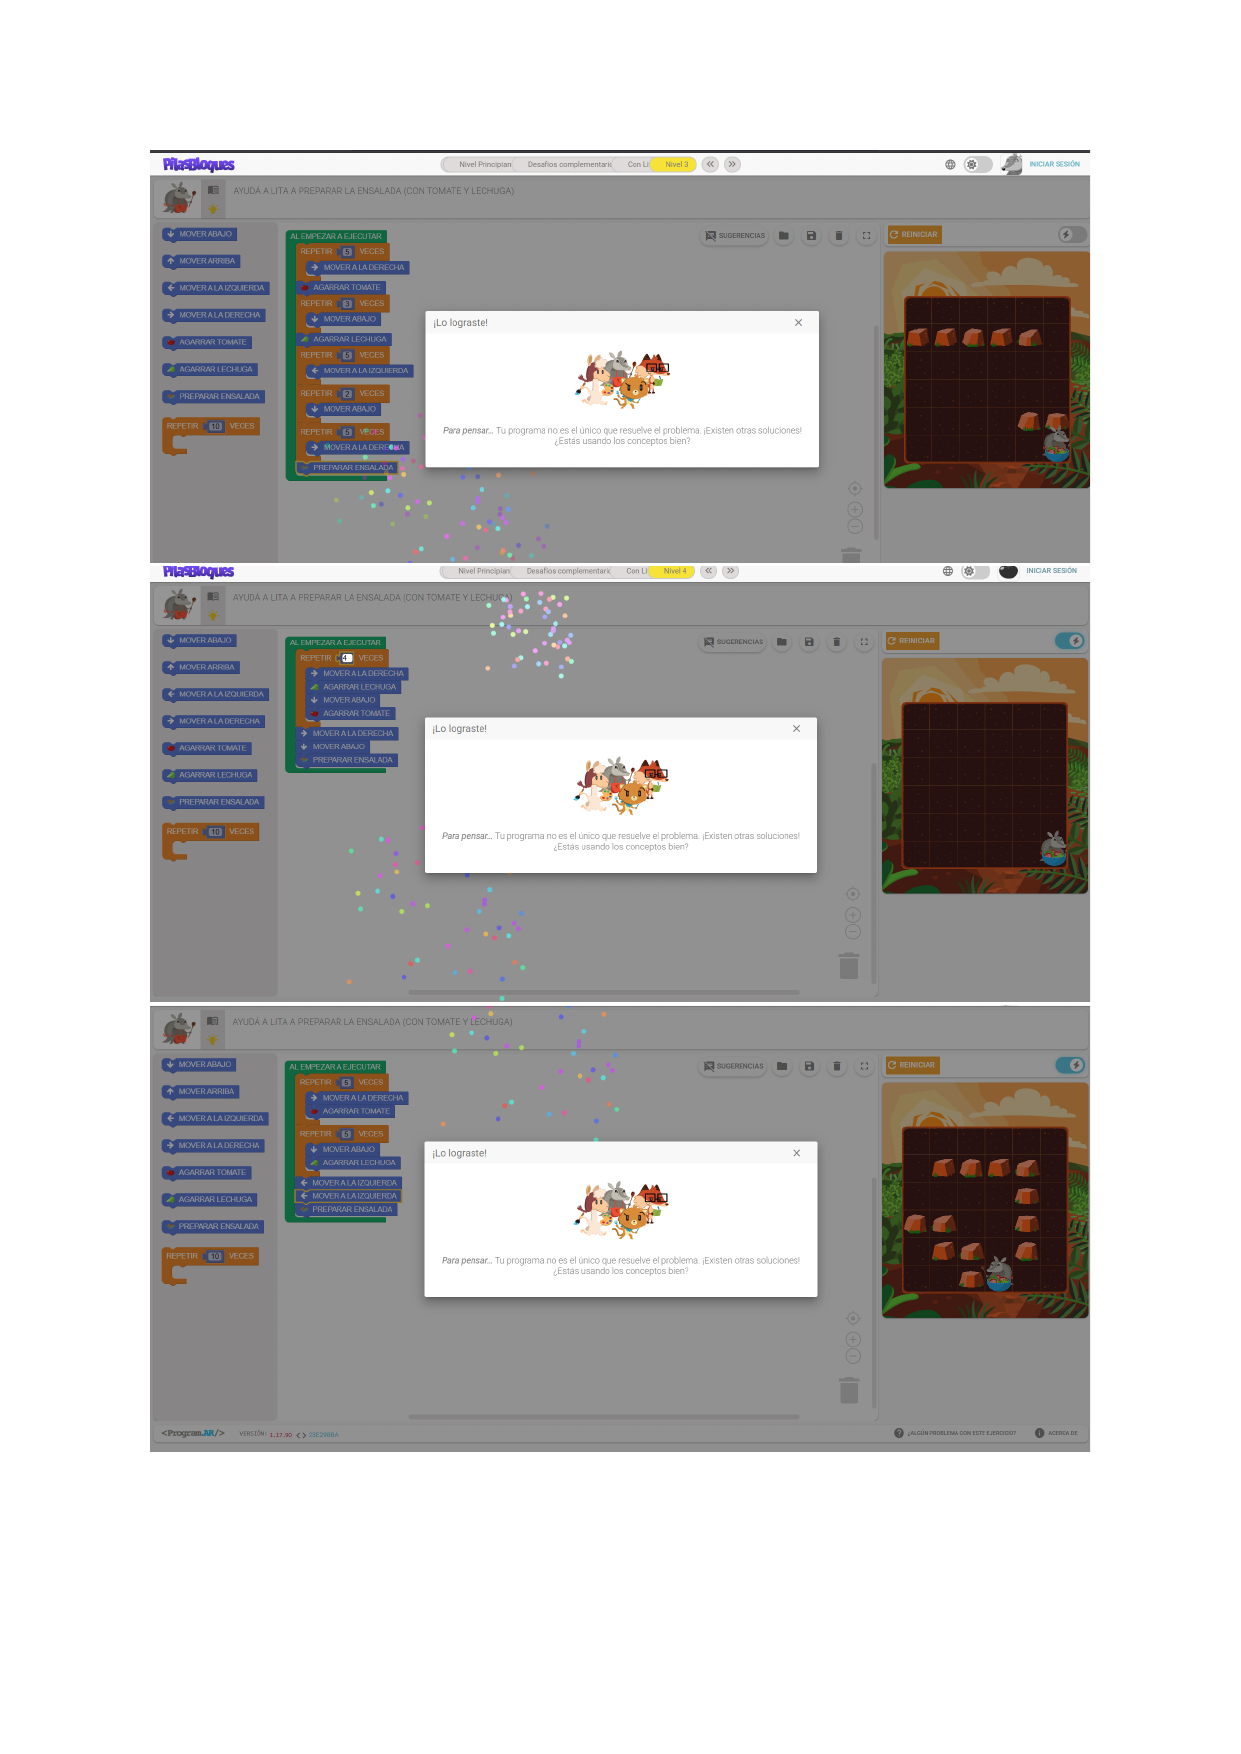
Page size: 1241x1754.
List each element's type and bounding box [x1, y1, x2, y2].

picture [150, 150, 1091, 563]
picture [150, 566, 1091, 1002]
picture [150, 1005, 1091, 1452]
